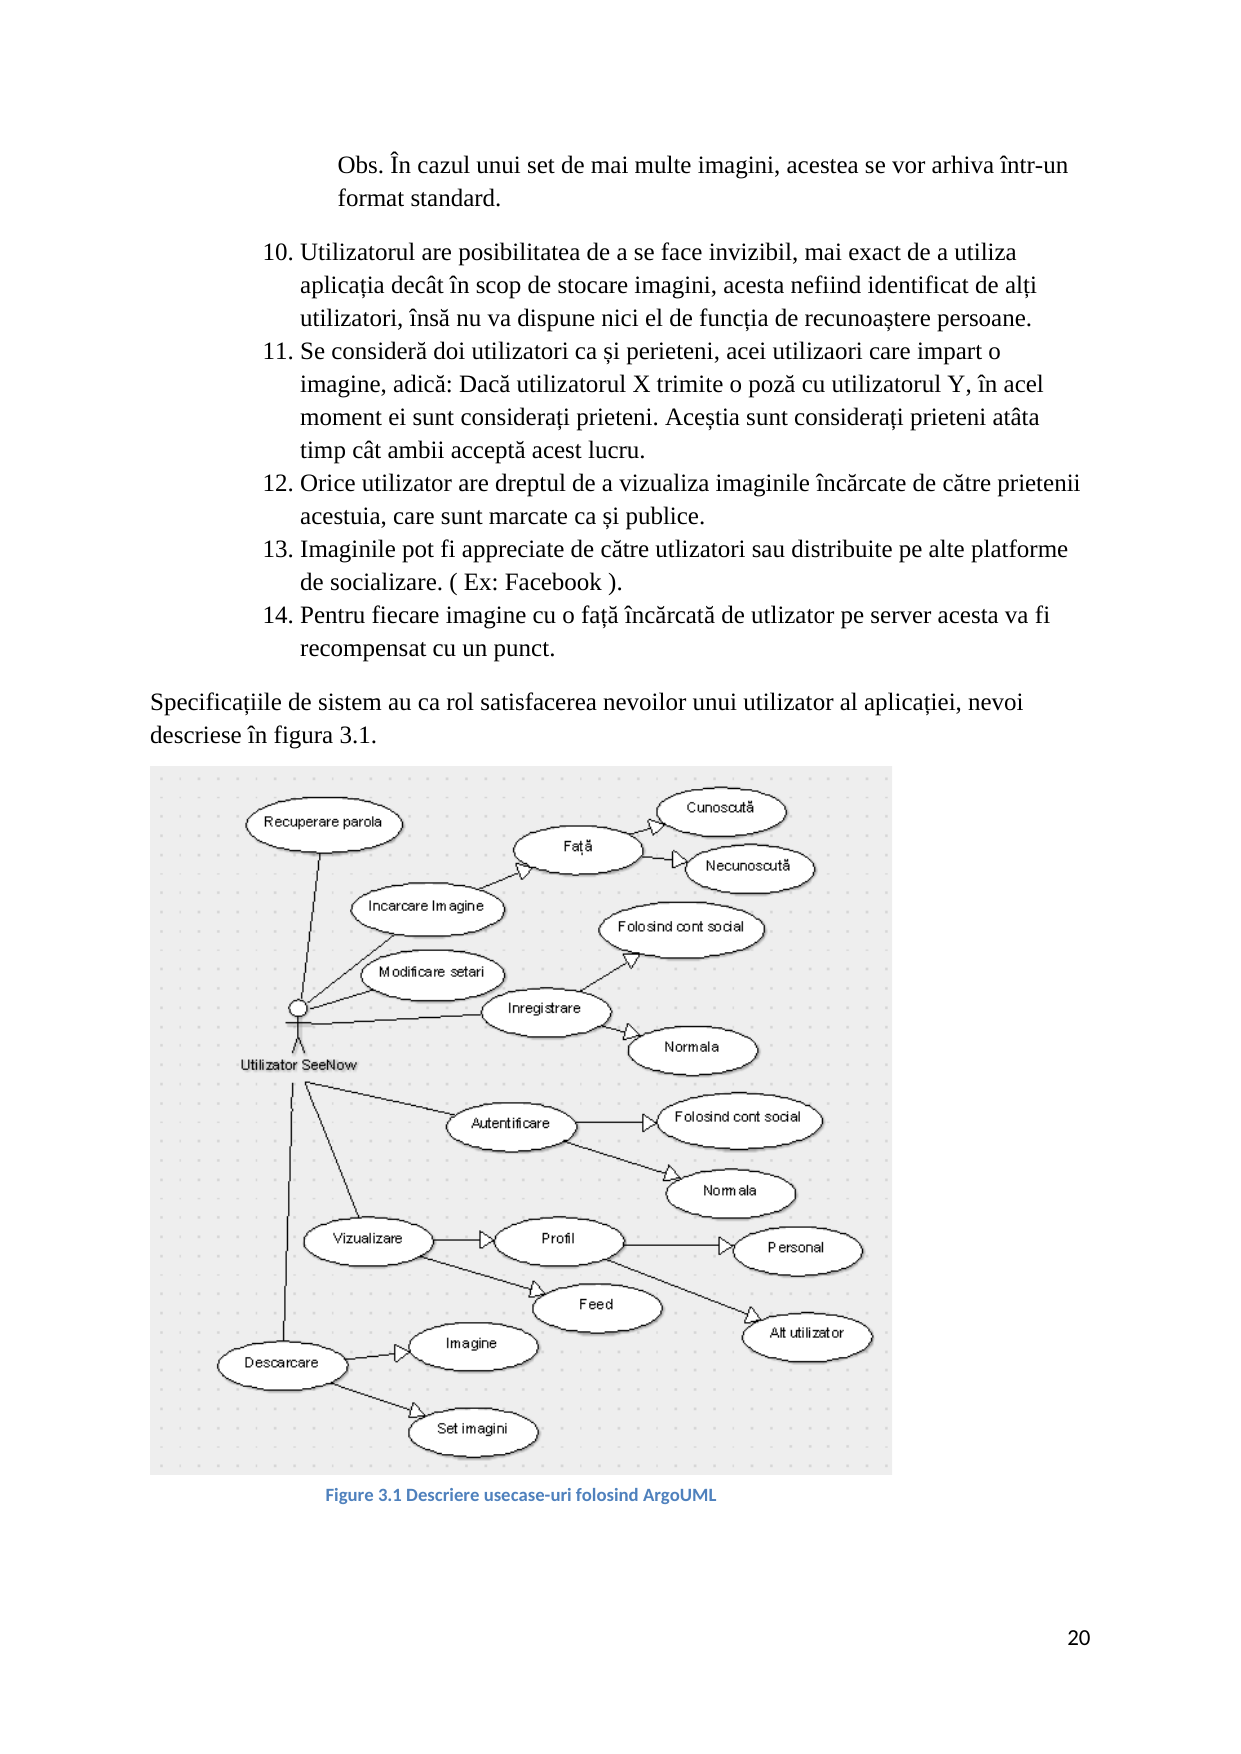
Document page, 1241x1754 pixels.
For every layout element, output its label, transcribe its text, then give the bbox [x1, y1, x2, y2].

list Imaginile pot fi appreciate de către utlizatori sau distribuite pe alte platforme de socializare. ( Ex: Facebook ). [262, 534, 1090, 596]
list Se consideră doi utilizatori ca și perieteni, acei utilizaori care impart o imagine, adică: Dacă utilizatorul X trimite o poză cu utilizatorul Y, în acel moment ei sunt considerați prieteni. Aceștia sunt considerați prieteni atâta timp cât ambii acceptă acest lucru. [262, 336, 1090, 464]
list Pentru fiecare imagine cu o față încărcată de utlizator pe server acesta va fi recompensat cu un punct. [262, 600, 1090, 662]
list Utilizatorul are posibilitatea de a se face invizibil, mai exact de a utiliza aplicația decât în scop de stocare imagini, acesta nefiind identificat de alți utilizatori, însă nu va dispune nici el de funcția de recunoaștere persoane. [262, 237, 1090, 332]
text Specificațiile de sistem au ca rol satisfacerea nevoilor unui utilizator al aplicației, nevoi descriese în figura 3.1. [150, 687, 1090, 749]
text Obs. În cazul unui set de mai multe imagini, acestea se vor arhiva într-un format standard. [337, 150, 1090, 212]
list Orice utilizator are dreptul de a vizualiza imaginile încărcate de către prietenii acestuia, care sunt marcate ca și publice. [262, 468, 1090, 530]
picture [150, 766, 893, 1475]
